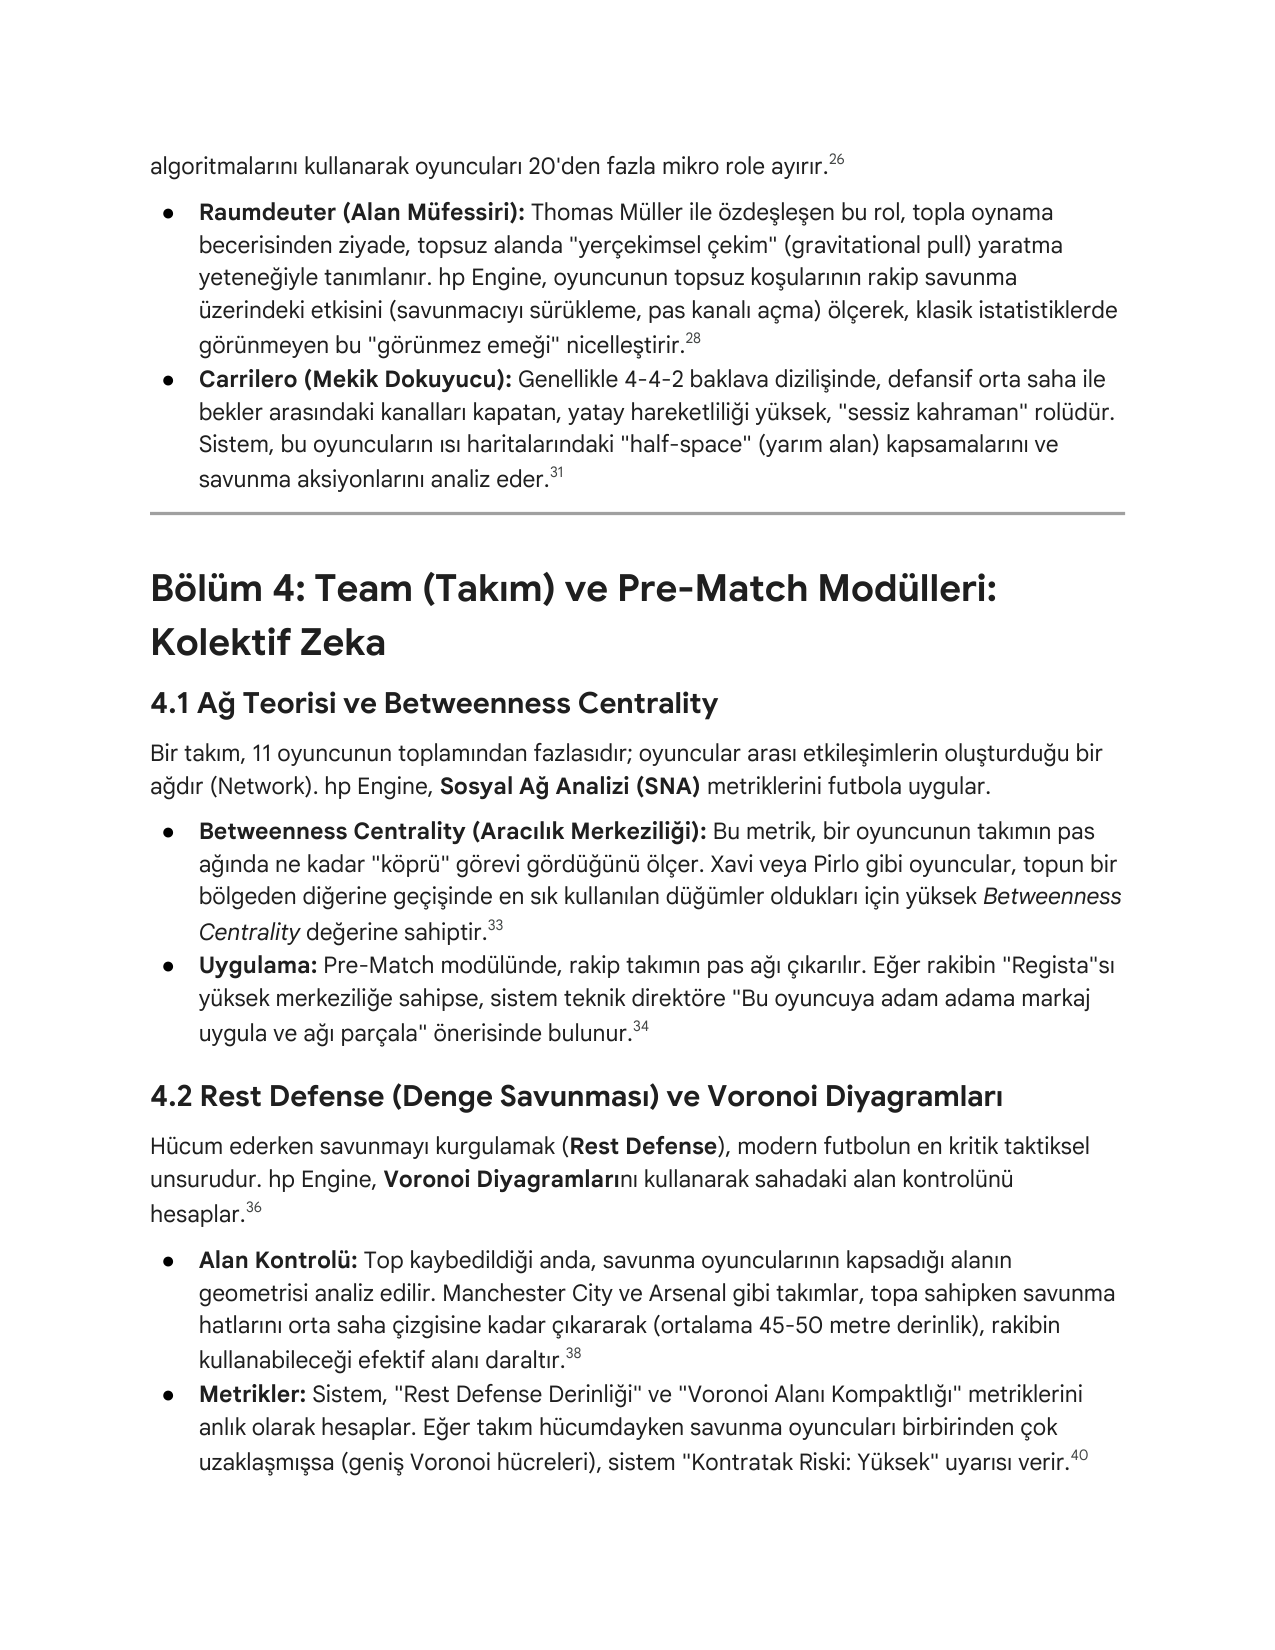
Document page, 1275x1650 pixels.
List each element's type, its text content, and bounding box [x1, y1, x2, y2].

text Hücum ederken savunmayı kurgulamak (Rest Defense), modern futbolun en kritik taktiksel unsurudur. hp Engine, Voronoi Diyagramlarını kullanarak sahadaki alan kontrolünü hesaplar.36 [150, 1132, 1125, 1229]
list Betweenness Centrality (Aracılık Merkeziliği): Bu metrik, bir oyuncunun takımın pas ağında ne kadar "köprü" görevi gördüğünü ölçer. Xavi veya Pirlo gibi oyuncular, topun bir bölgeden diğerine geçişinde en sık kullanılan düğümler oldukları için yüksek Betweenness Centrality değerine sahiptir.33 [161, 817, 1125, 947]
list Carrilero (Mekik Dokuyucu): Genellikle 4-4-2 baklava dizilişinde, defansif orta saha ile bekler arasındaki kanalları kapatan, yatay hareketliliği yüksek, "sessiz kahraman" rolüdür. Sistem, bu oyuncuların ısı haritalarındaki "half-space" (yarım alan) kapsamalarını ve savunma aksiyonlarını analiz eder.31 [161, 365, 1125, 495]
list Uygulama: Pre-Match modülünde, rakip takımın pas ağı çıkarılır. Eğer rakibin "Regista"sı yüksek merkeziliğe sahipse, sistem teknik direktöre "Bu oyuncuya adam adama markaj uygula ve ağı parçala" önerisinde bulunur.34 [161, 951, 1125, 1049]
subtitle 4.2 Rest Defense (Denge Savunması) ve Voronoi Diyagramları [150, 1078, 1125, 1114]
subtitle Bölüm 4: Team (Takım) ve Pre-Match Modülleri: Kolektif Zeka [150, 516, 1125, 666]
subtitle 4.1 Ağ Teorisi ve Betweenness Centrality [150, 685, 1125, 722]
list Raumdeuter (Alan Müfessiri): Thomas Müller ile özdeşleşen bu rol, topla oynama becerisinden ziyade, topsuz alanda "yerçekimsel çekim" (gravitational pull) yaratma yeteneğiyle tanımlanır. hp Engine, oyuncunun topsuz koşularının rakip savunma üzerindeki etkisini (savunmacıyı sürükleme, pas kanalı açma) ölçerek, klasik istatistiklerde görünmeyen bu "görünmez emeği" nicelleştirir.28 [161, 198, 1125, 361]
list Metrikler: Sistem, "Rest Defense Derinliği" ve "Voronoi Alanı Kompaktlığı" metriklerini anlık olarak hesaplar. Eğer takım hücumdayken savunma oyuncuları birbirinden çok uzaklaşmışsa (geniş Voronoi hücreleri), sistem "Kontratak Riski: Yüksek" uyarısı verir.40 [161, 1381, 1125, 1478]
text Bir takım, 11 oyuncunun toplamından fazlasıdır; oyuncular arası etkileşimlerin oluşturduğu bir ağdır (Network). hp Engine, Sosyal Ağ Analizi (SNA) metriklerini futbola uygular. [150, 739, 1125, 801]
list Alan Kontrolü: Top kaybedildiği anda, savunma oyuncularının kapsadığı alanın geometrisi analiz edilir. Manchester City ve Arsenal gibi takımlar, topa sahipken savunma hatlarını orta saha çizgisine kadar çıkararak (ortalama 45-50 metre derinlik), rakibin kullanabileceği efektif alanı daraltır.38 [161, 1246, 1125, 1376]
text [150, 150, 1125, 181]
